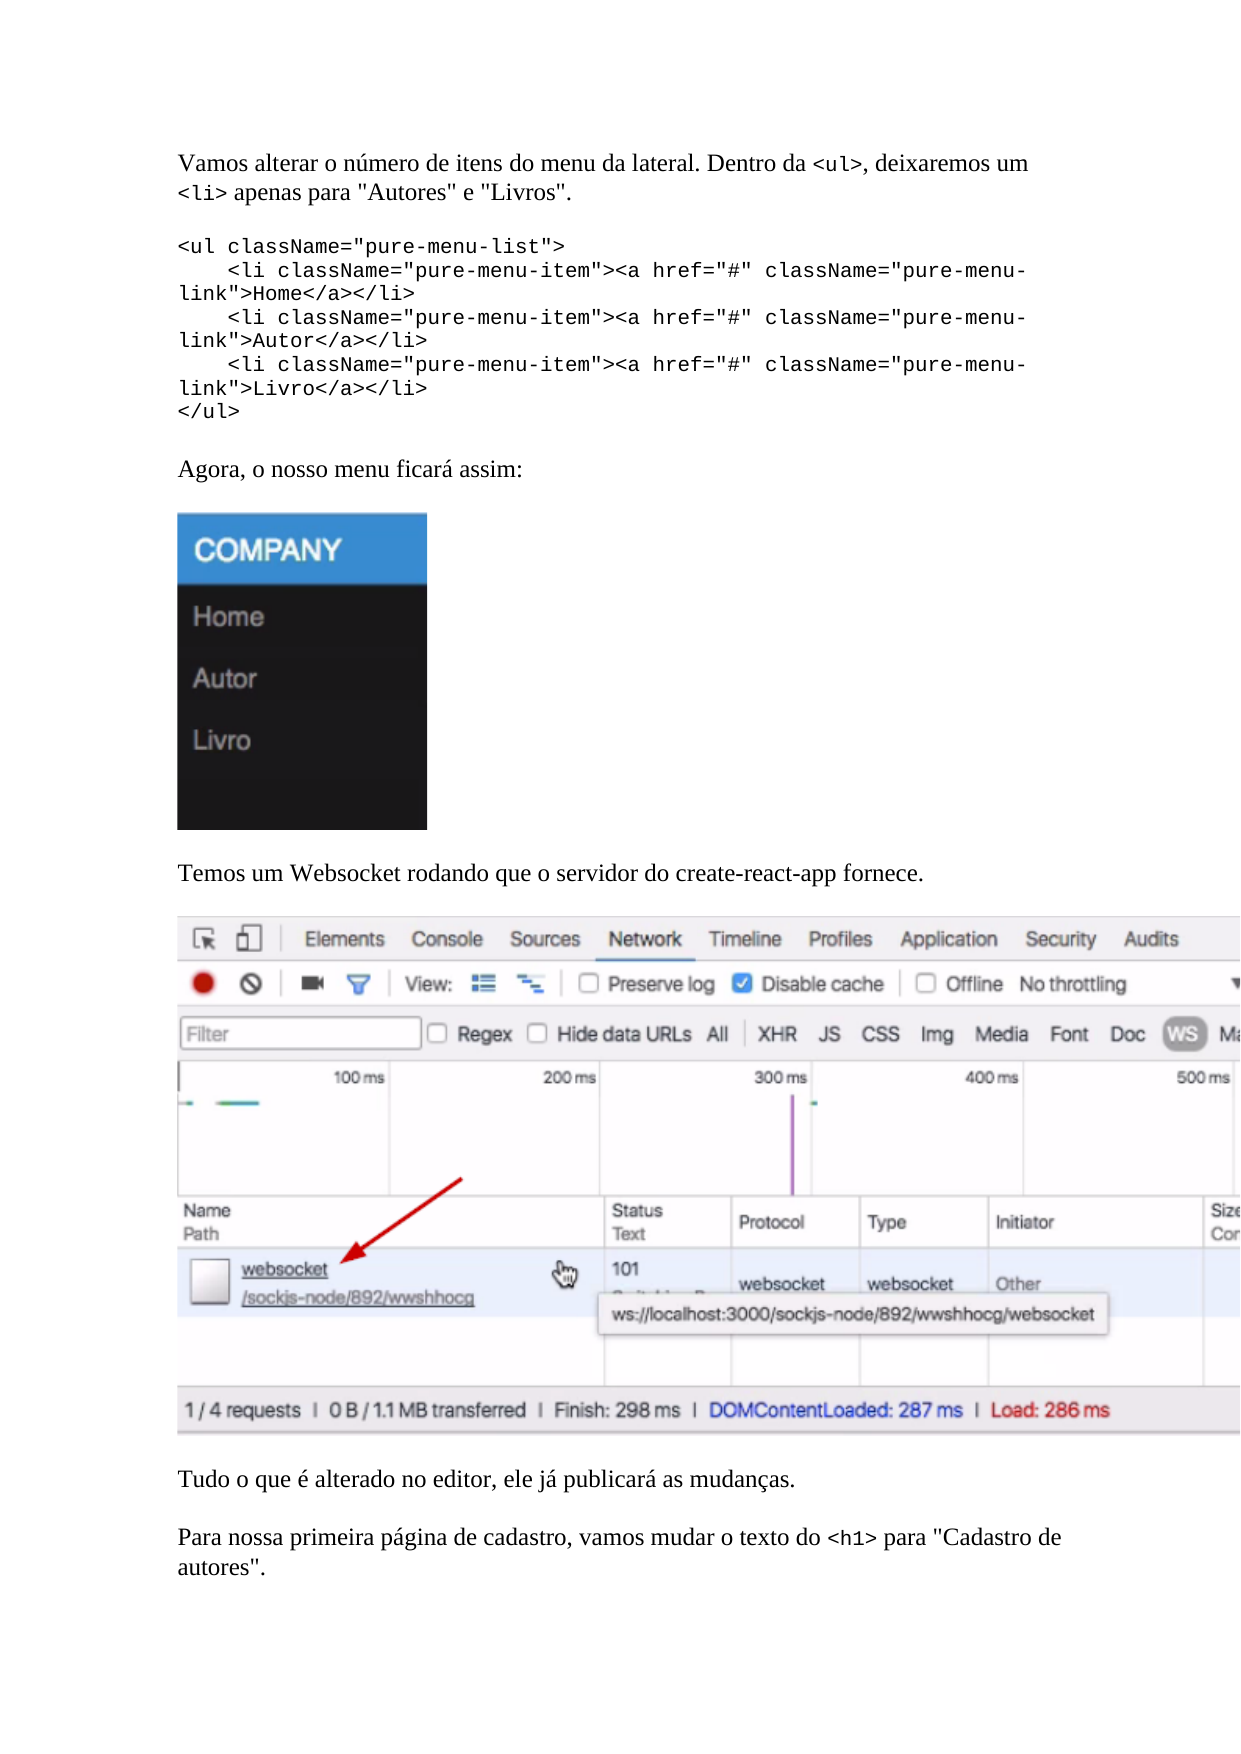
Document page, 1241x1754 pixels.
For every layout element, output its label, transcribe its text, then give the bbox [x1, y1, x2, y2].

picture [177, 512, 428, 830]
text <li className="pure-menu-item"><a href="#" className="pure-menu-link">Livro</a></li> [177, 354, 1063, 401]
picture [177, 916, 1241, 1436]
text Para nossa primeira página de cadastro, vamos mudar o texto do <h1> para "Cadastro de autores". [177, 1522, 1063, 1581]
text Temos um Websocket rodando que o servidor do create-react-app fornece. [177, 858, 1063, 887]
text <li className="pure-menu-item"><a href="#" className="pure-menu-link">Autor</a></li> [177, 307, 1063, 354]
text Agora, o nosso menu ficará assim: [177, 454, 1063, 483]
text <ul className="pure-menu-list"> [177, 236, 1063, 259]
text Tudo o que é alterado no editor, ele já publicará as mudanças. [177, 1464, 1063, 1493]
text <li className="pure-menu-item"><a href="#" className="pure-menu-link">Home</a></li> [177, 259, 1063, 307]
text Vamos alterar o número de itens do menu da lateral. Dentro da <ul>, deixaremos um <li> apenas para "Autores" e "Livros". [177, 148, 1063, 207]
text </ul> [177, 401, 1063, 425]
